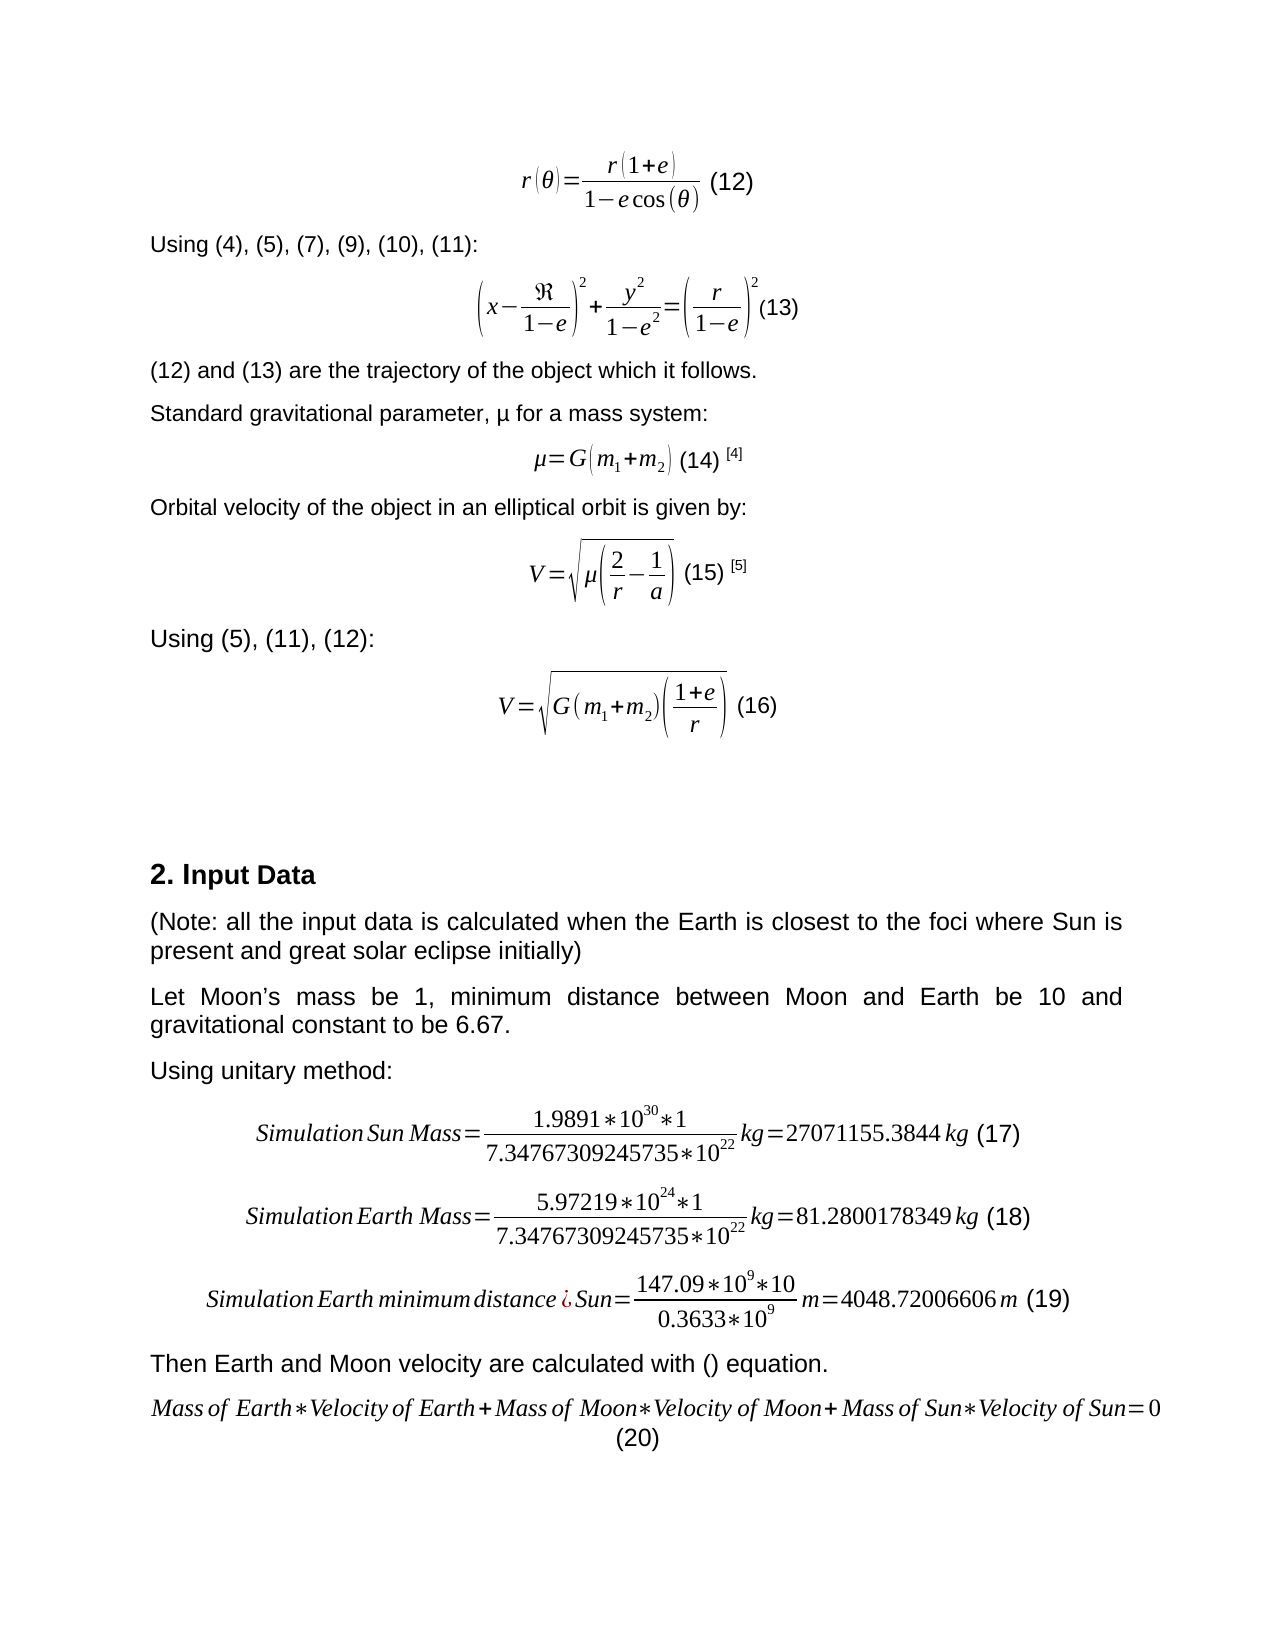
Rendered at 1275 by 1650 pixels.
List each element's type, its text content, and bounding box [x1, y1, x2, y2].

text (16) [150, 669, 1125, 740]
text (13) [150, 274, 1125, 340]
text (19) [150, 1266, 1125, 1332]
text Orbital velocity of the object in an elliptical orbit is given by: [150, 494, 1125, 520]
text (Note: all the input data is calculated when the Earth is closest to the foci where Sun is present and great solar eclipse initially) [150, 907, 1125, 965]
text Then Earth and Moon velocity are calculated with () equation. [150, 1349, 1125, 1378]
text (12) [150, 150, 1125, 214]
text (15) [5] [150, 537, 1125, 607]
text Using (4), (5), (7), (9), (10), (11): [150, 231, 1125, 257]
text Let Moon’s mass be 1, minimum distance between Moon and Earth be 10 and gravitational constant to be 6.67. [150, 981, 1125, 1039]
text (12) and (13) are the trajectory of the object which it follows. [150, 357, 1125, 383]
text (20) [150, 1394, 1125, 1452]
text (17) [150, 1101, 1125, 1167]
text Using unitary method: [150, 1056, 1125, 1084]
text (18) [150, 1184, 1125, 1250]
text Standard gravitational parameter, µ for a mass system: [150, 400, 1125, 426]
text (14) [4] [150, 443, 1125, 477]
text 2. Input Data [150, 857, 1125, 891]
text Using (5), (11), (12): [150, 624, 1125, 653]
